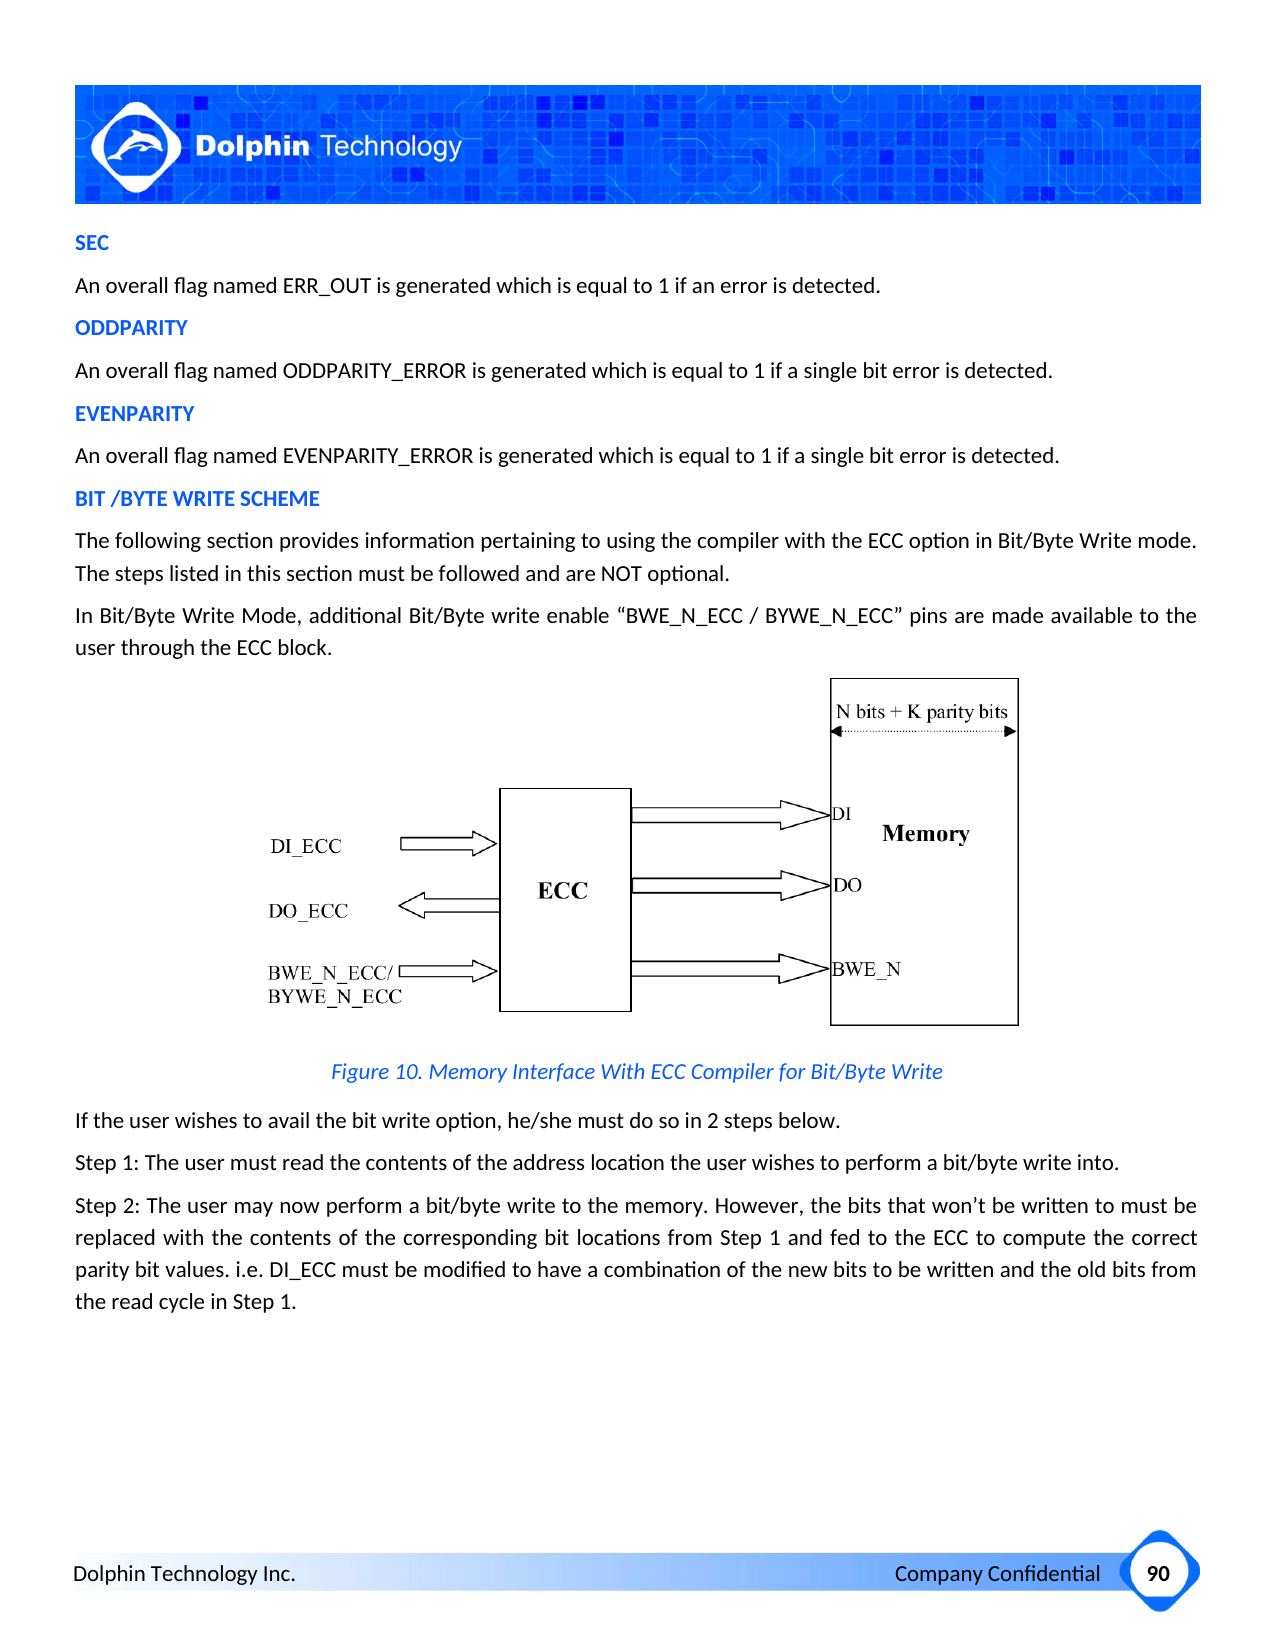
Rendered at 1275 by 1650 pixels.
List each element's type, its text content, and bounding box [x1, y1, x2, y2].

text The following section provides information pertaining to using the compiler with the ECC option in Bit/Byte Write mode. The steps listed in this section must be followed and are NOT optional. [75, 526, 1200, 587]
text An overall flag named ERR_OUT is generated which is equal to 1 if an error is detected. [75, 271, 1200, 299]
text An overall flag named EVENPARITY_ERROR is generated which is equal to 1 if a single bit error is detected. [75, 441, 1200, 469]
text BIT /BYTE WRITE SCHEME [75, 484, 1200, 512]
text Step 2: The user may now perform a bit/byte write to the memory. However, the bits that won’t be written to must be replaced with the contents of the corresponding bit locations from Step 1 and fed to the ECC to compute the correct parity bit values. i.e. DI_ECC must be modified to have a combination of the new bits to be written and the old bits from the read cycle in Step 1. [75, 1191, 1200, 1316]
text An overall flag named ODDPARITY_ERROR is generated which is equal to 1 if a single bit error is detected. [75, 356, 1200, 384]
picture [75, 85, 1202, 204]
text In Bit/Byte Write Mode, additional Bit/Byte write enable “BWE_N_ECC / BYWE_N_ECC” pins are made available to the user through the ECC block. [75, 601, 1200, 661]
picture [77, 1568, 84, 1579]
picture [75, 1529, 1201, 1614]
text EVENPARITY [75, 399, 1200, 427]
text Step 1: The user must read the contents of the address location the user wishes to perform a bit/byte write into. [75, 1148, 1200, 1176]
text Figure 10. Memory Interface With ECC Compiler for Bit/Byte Write [75, 1057, 1200, 1085]
text SEC [75, 228, 1200, 256]
text If the user wishes to avail the bit write option, he/she must do so in 2 steps below. [75, 1106, 1200, 1134]
text ODDPARITY [75, 313, 1200, 341]
picture [251, 676, 1024, 1028]
